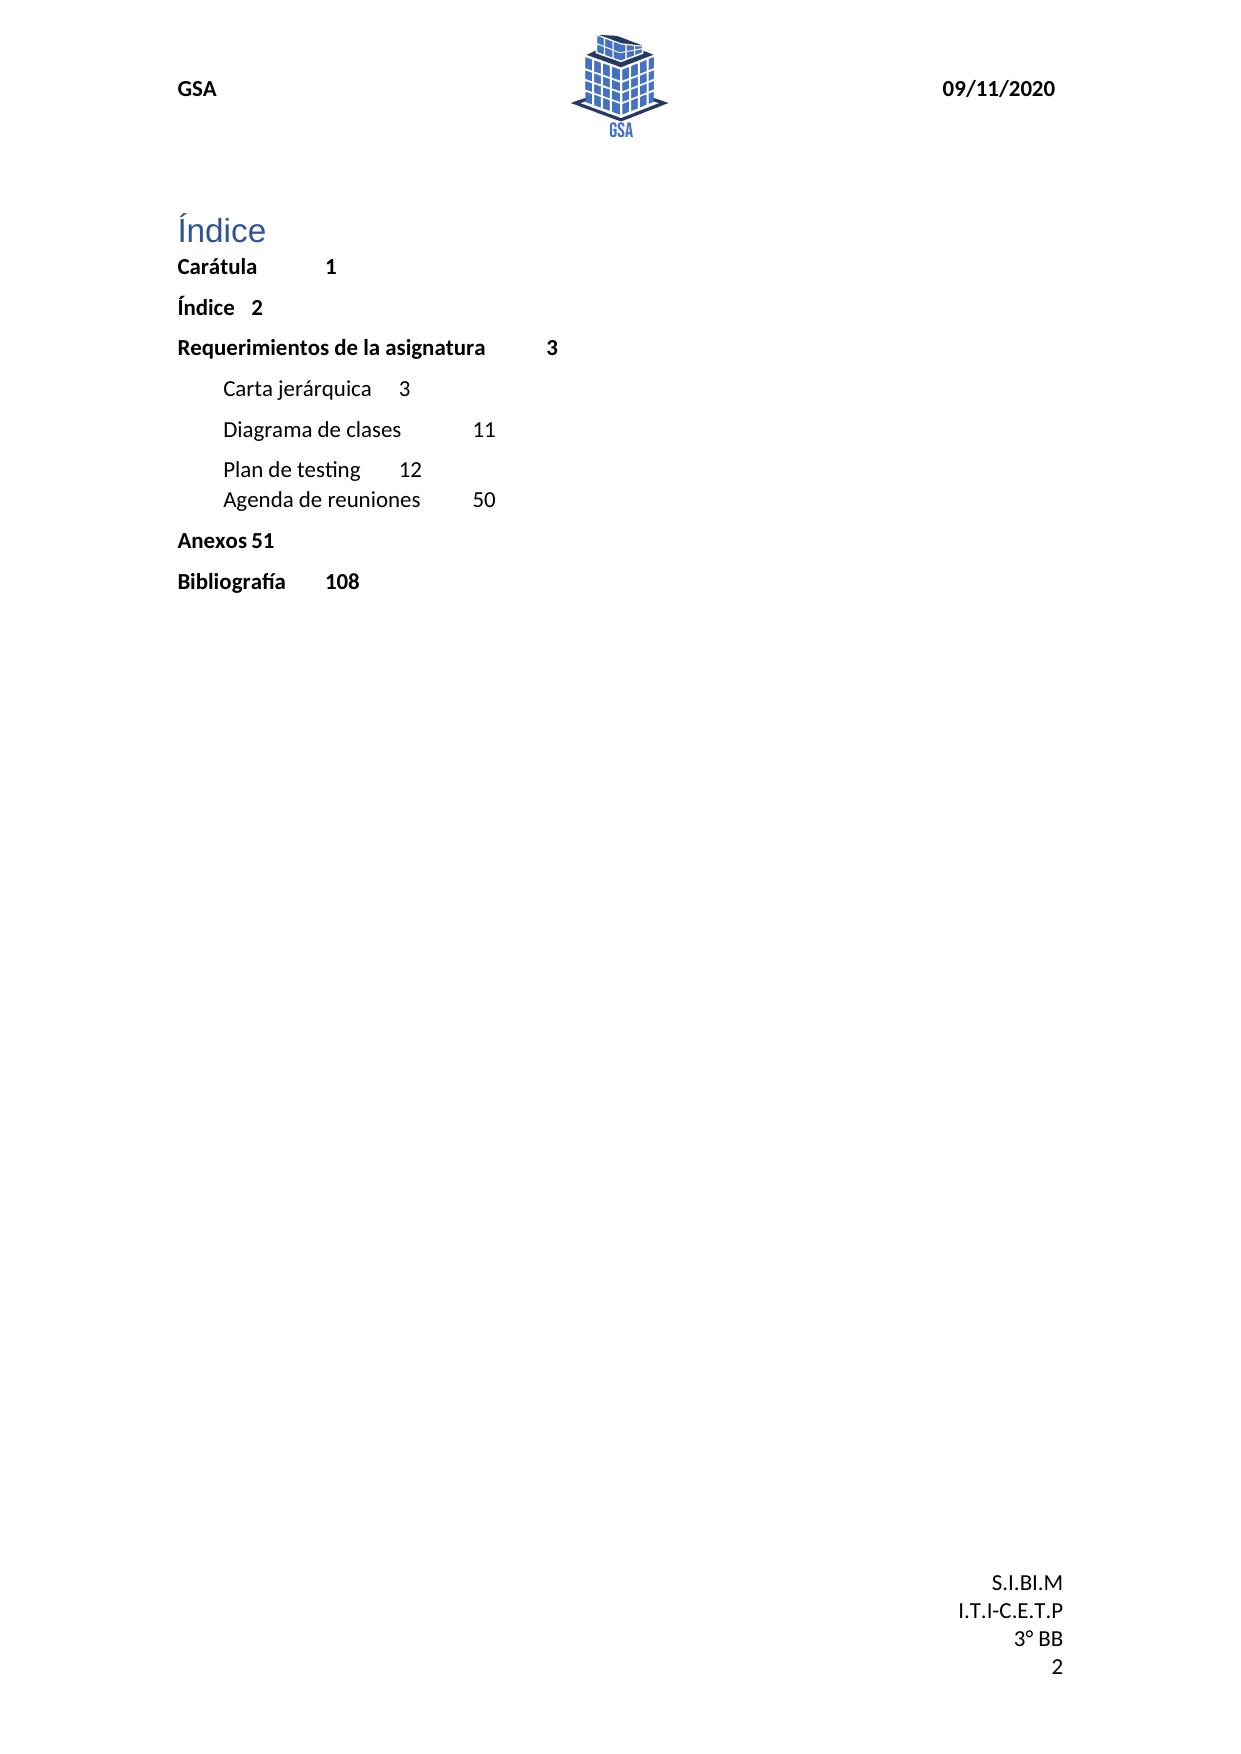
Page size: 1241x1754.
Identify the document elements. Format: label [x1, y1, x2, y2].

picture [568, 34, 672, 138]
